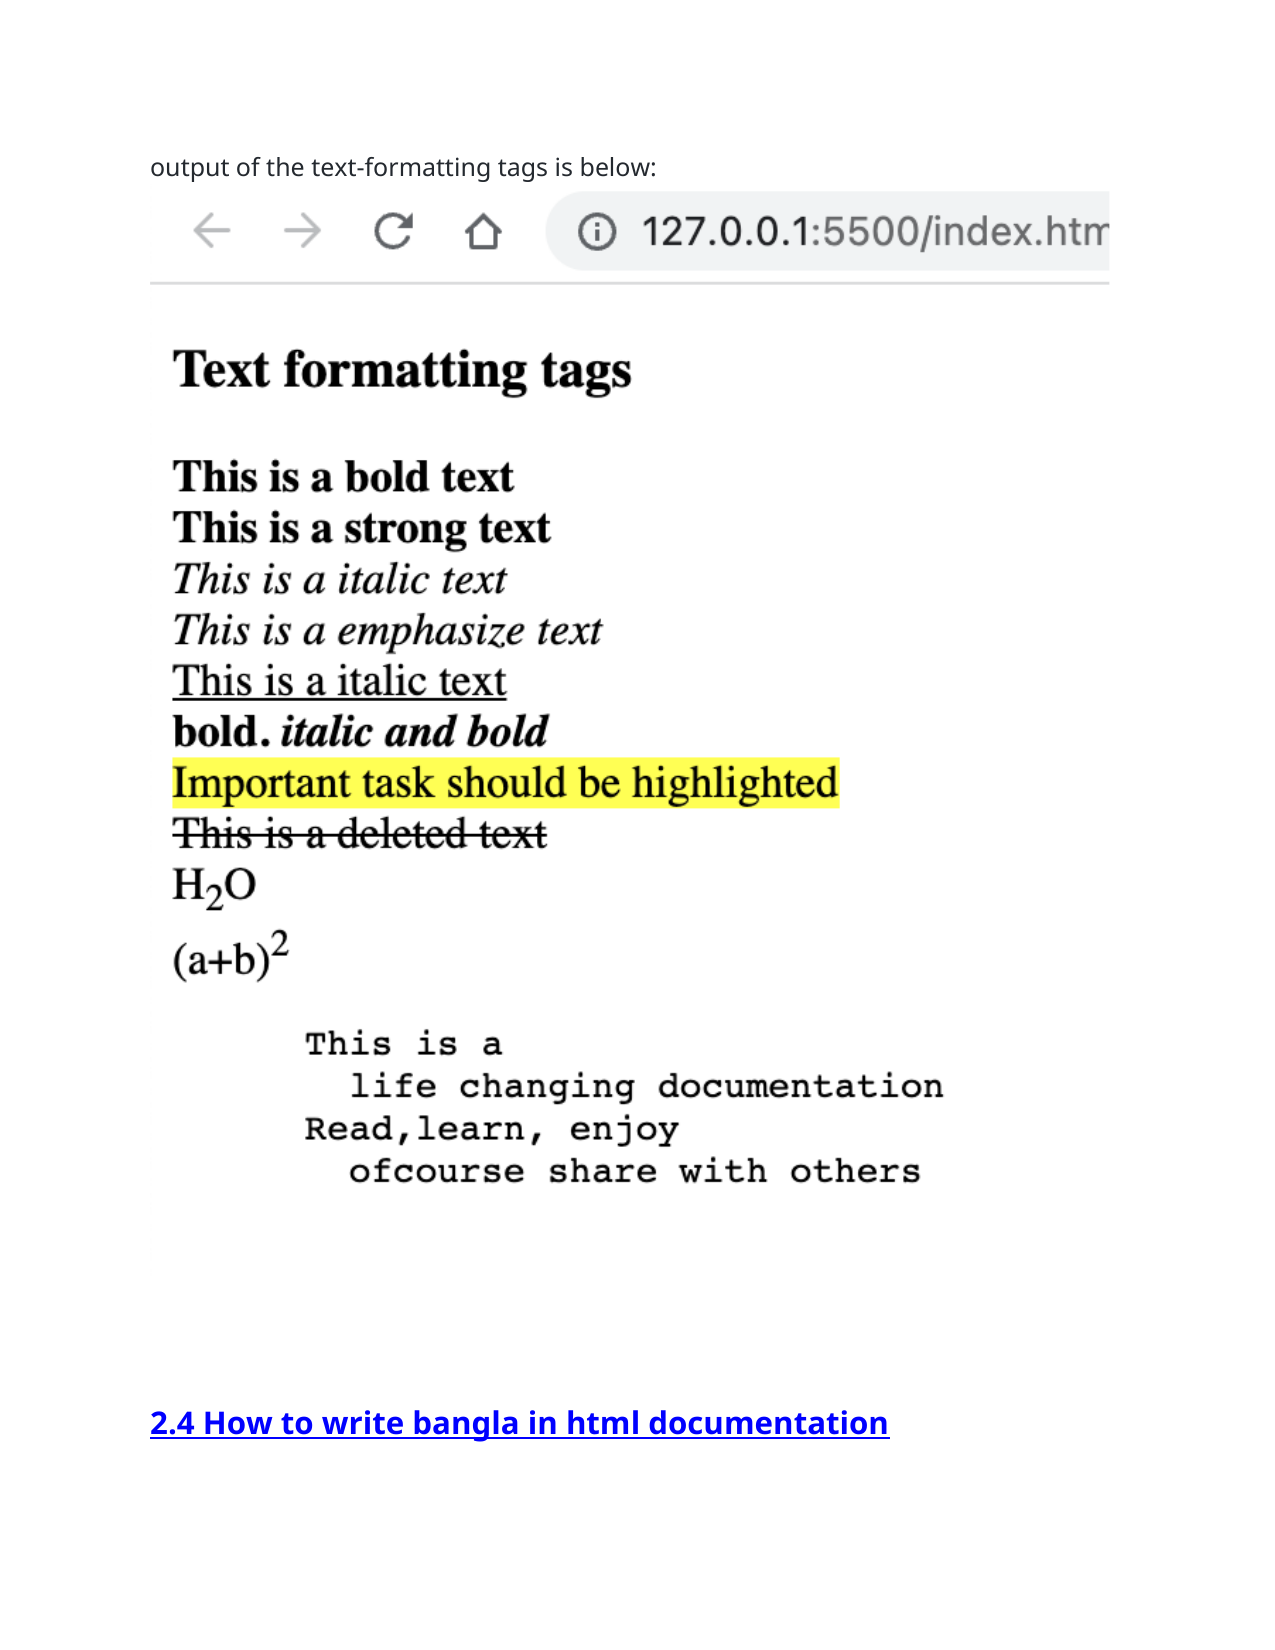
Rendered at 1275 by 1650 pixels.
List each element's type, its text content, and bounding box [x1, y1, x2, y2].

picture [150, 184, 1110, 1277]
text 2.4 How to write bangla in html documentation [150, 1401, 1125, 1443]
